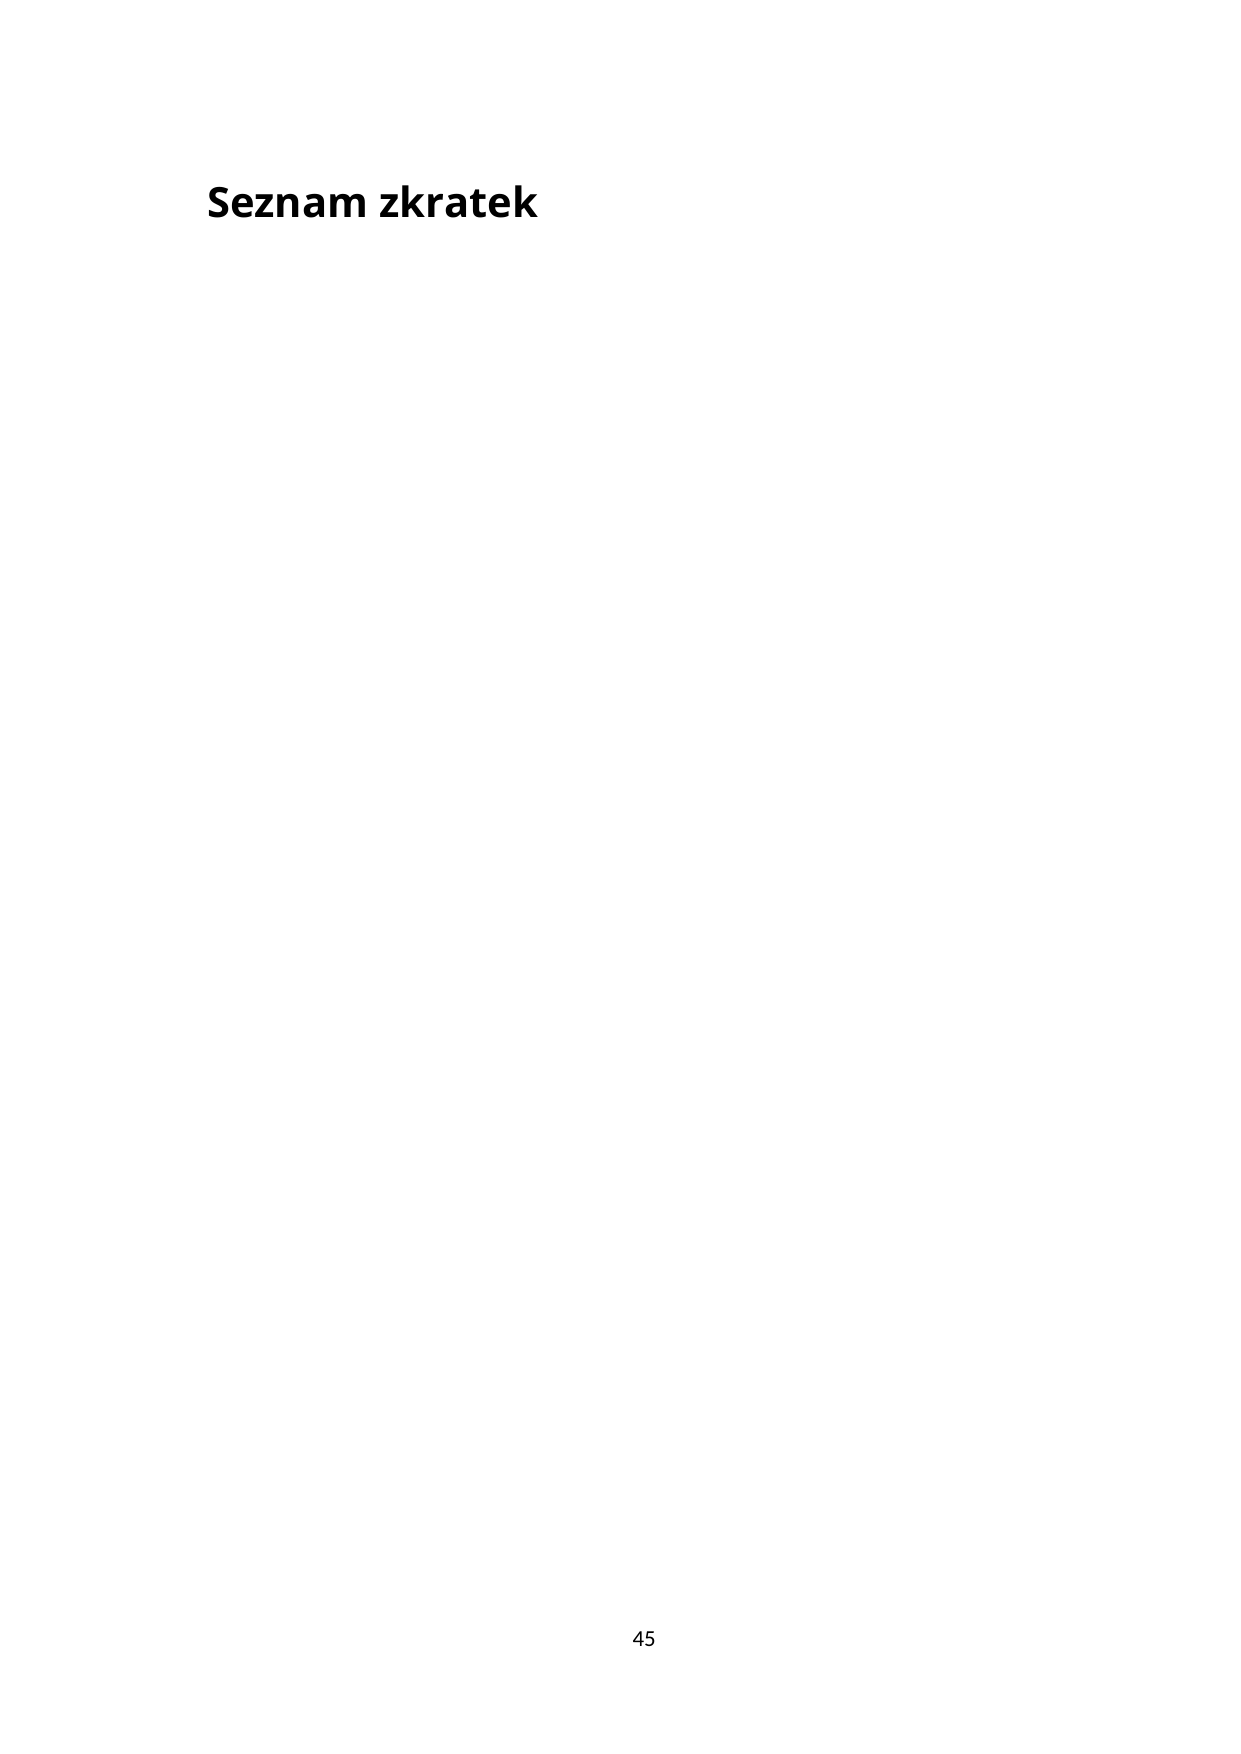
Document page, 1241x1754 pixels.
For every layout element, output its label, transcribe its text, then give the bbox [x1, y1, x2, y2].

subtitle Seznam zkratek [207, 173, 1081, 229]
